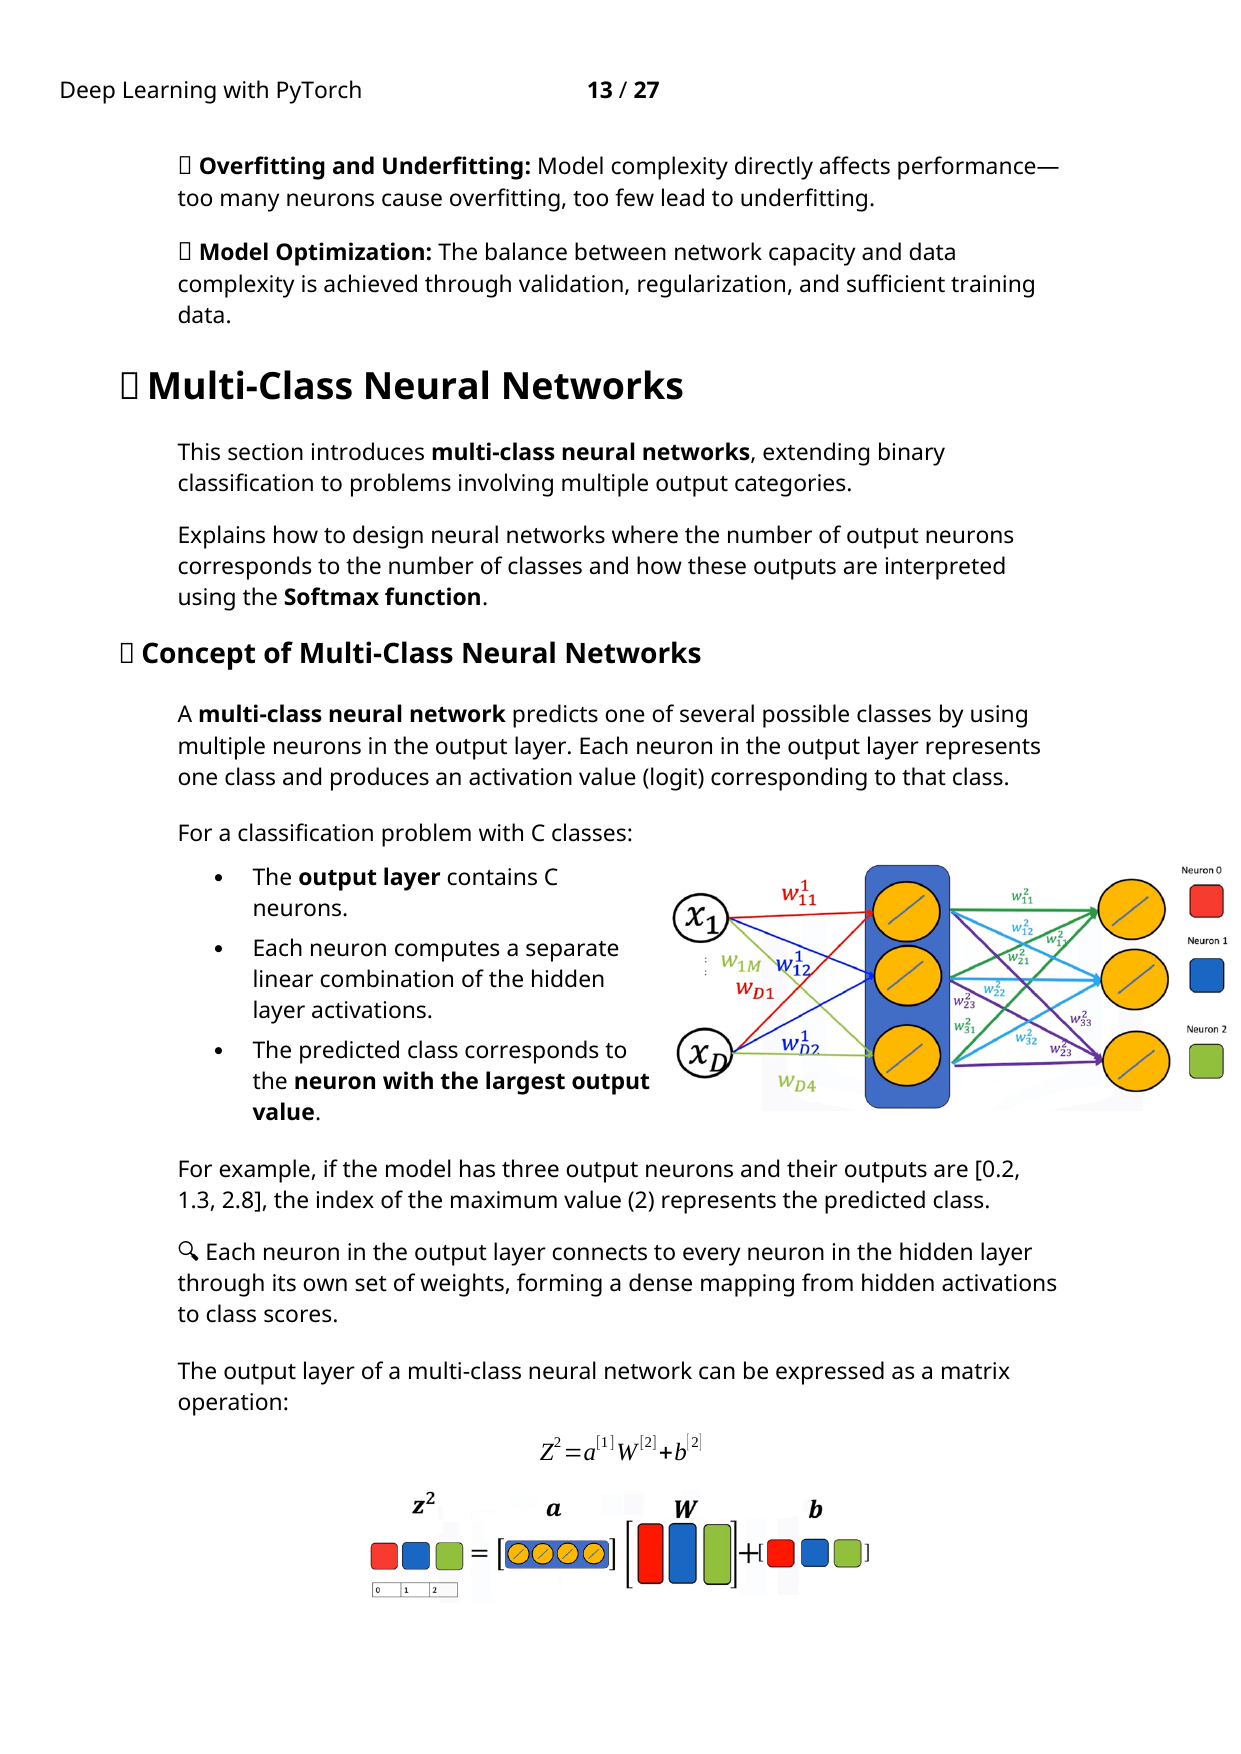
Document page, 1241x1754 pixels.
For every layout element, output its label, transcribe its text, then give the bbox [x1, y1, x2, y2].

text 🔍 Each neuron in the output layer connects to every neuron in the hidden layer through its own set of weights, forming a dense mapping from hidden activations to class scores. [177, 1236, 1063, 1329]
text For example, if the model has three output neurons and their outputs are [0.2, 1.3, 2.8], the index of the maximum value (2) represents the predicted class. [177, 1152, 1063, 1215]
picture [671, 863, 1233, 1111]
subtitle 🔹 Concept of Multi-Class Neural Networks [118, 633, 1063, 672]
list The output layer contains C neurons. [215, 861, 1063, 923]
text This section introduces multi-class neural networks, extending binary classification to problems involving multiple output categories. [177, 436, 1063, 498]
text ✅ Overfitting and Underfitting: Model complexity directly affects performance—too many neurons cause overfitting, too few lead to underfitting. [177, 148, 1063, 213]
text The output layer of a multi-class neural network can be expressed as a matrix operation: [177, 1354, 1063, 1417]
text ✅ Model Optimization: The balance between network capacity and data complexity is achieved through validation, regularization, and sufficient training data. [177, 234, 1063, 330]
list The predicted class corresponds to the neuron with the largest output value. [215, 1034, 1063, 1127]
list Each neuron computes a separate linear combination of the hidden layer activations. [215, 932, 671, 1025]
subtitle 📌 Multi-Class Neural Networks [118, 359, 1063, 411]
text For a classification problem with C classes: [177, 817, 1063, 848]
text Explains how to design neural networks where the number of output neurons corresponds to the number of classes and how these outputs are interpreted using the Softmax function. [177, 519, 1063, 613]
text A multi-class neural network predicts one of several possible classes by using multiple neurons in the output layer. Each neuron in the output layer represents one class and produces an activation value (logit) corresponding to that class. [177, 698, 1063, 792]
picture [367, 1490, 873, 1603]
